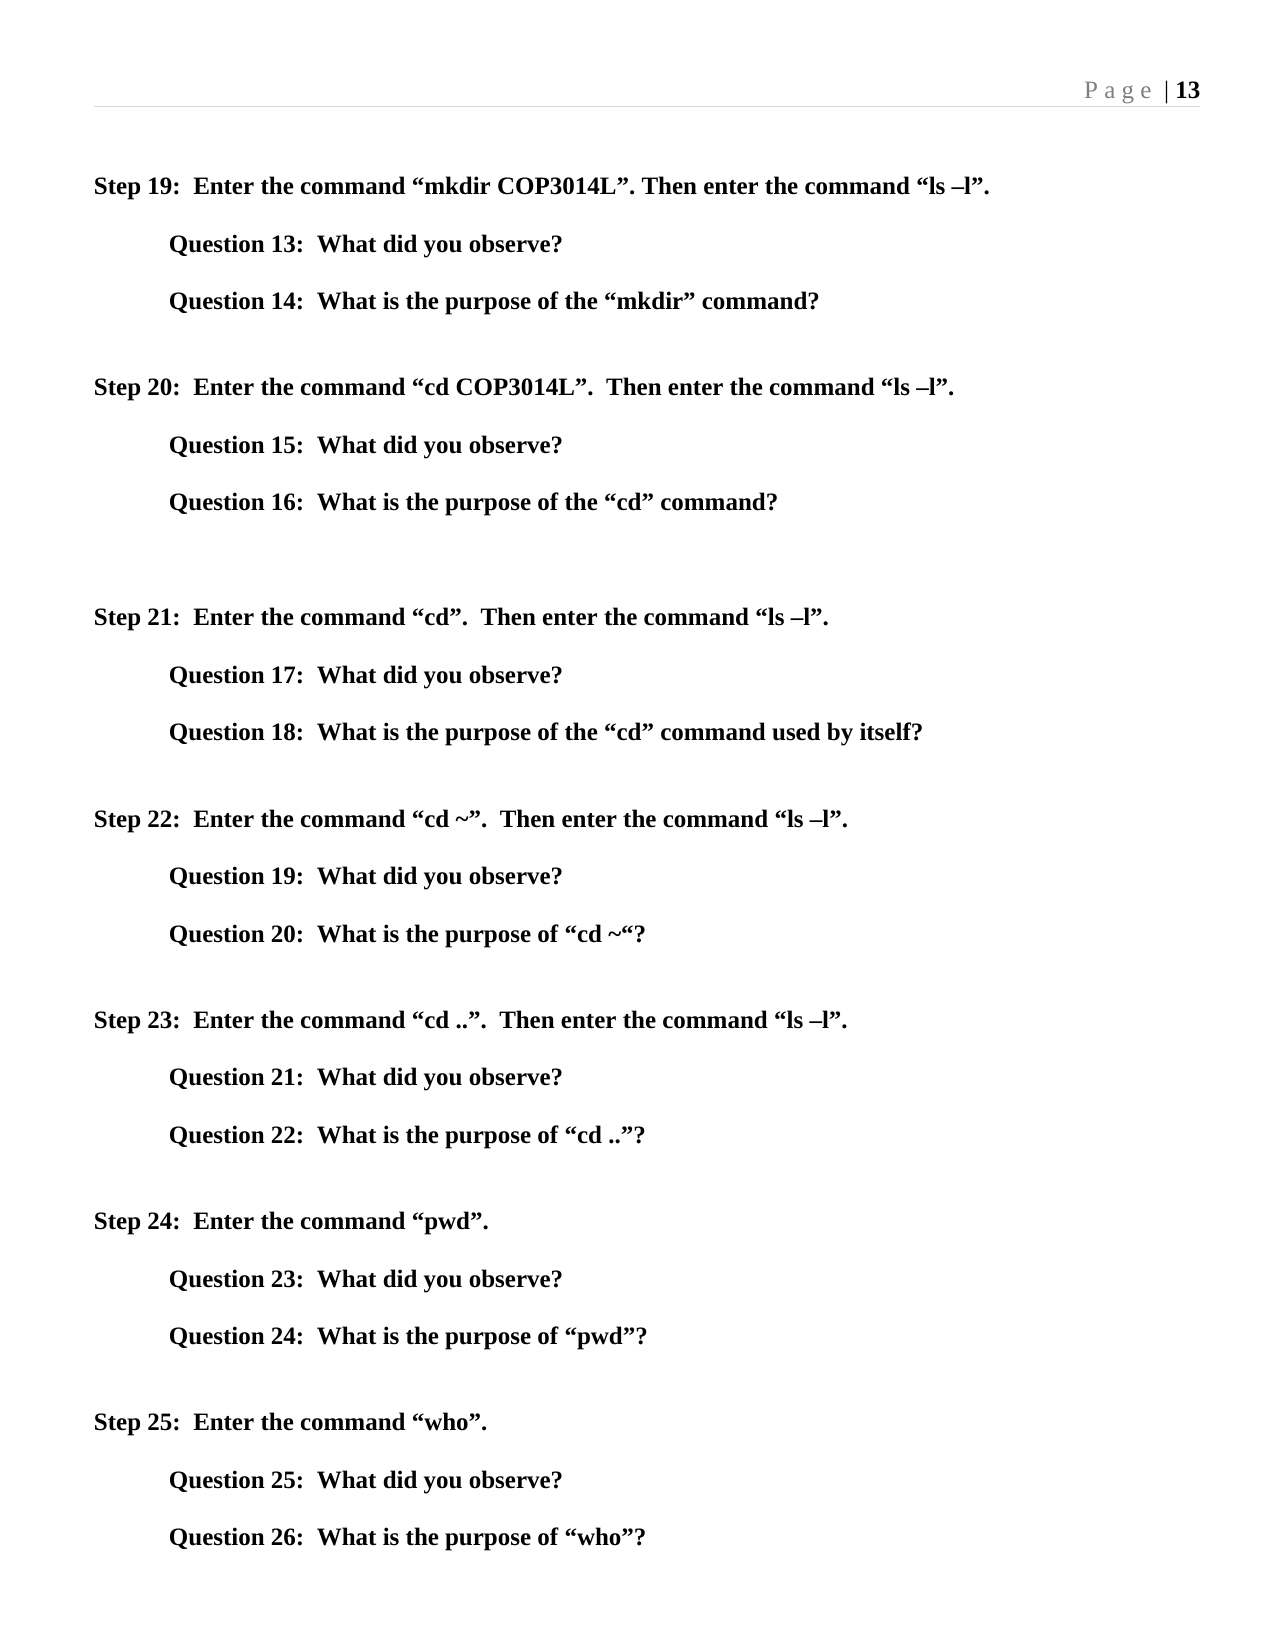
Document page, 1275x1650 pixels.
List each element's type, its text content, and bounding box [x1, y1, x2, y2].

list Question 22: What is the purpose of “cd ..”? [94, 1120, 1200, 1149]
list Question 14: What is the purpose of the “mkdir” command? [94, 286, 1200, 315]
list Question 21: What did you observe? [94, 1062, 1200, 1091]
list Question 26: What is the purpose of “who”? [94, 1522, 1200, 1551]
list Step 24: Enter the command “pwd”. [94, 1206, 1200, 1235]
list Question 15: What did you observe? [94, 430, 1200, 459]
list Question 13: What did you observe? [94, 229, 1200, 257]
list Question 16: What is the purpose of the “cd” command? [94, 487, 1200, 516]
list Step 22: Enter the command “cd ~”. Then enter the command “ls –l”. [94, 804, 1200, 832]
list Question 20: What is the purpose of “cd ~“? [94, 919, 1200, 947]
list Question 25: What did you observe? [94, 1465, 1200, 1494]
list Step 21: Enter the command “cd”. Then enter the command “ls –l”. [94, 602, 1200, 631]
list Step 25: Enter the command “who”. [94, 1407, 1200, 1436]
list Step 23: Enter the command “cd ..”. Then enter the command “ls –l”. [94, 1005, 1200, 1034]
list Step 20: Enter the command “cd COP3014L”. Then enter the command “ls –l”. [94, 372, 1200, 401]
list Question 18: What is the purpose of the “cd” command used by itself? [94, 717, 1200, 746]
list Question 23: What did you observe? [94, 1264, 1200, 1292]
list Question 19: What did you observe? [94, 861, 1200, 890]
list Step 19: Enter the command “mkdir COP3014L”. Then enter the command “ls –l”. [94, 171, 1200, 200]
list Question 24: What is the purpose of “pwd”? [94, 1321, 1200, 1350]
list Question 17: What did you observe? [94, 660, 1200, 689]
